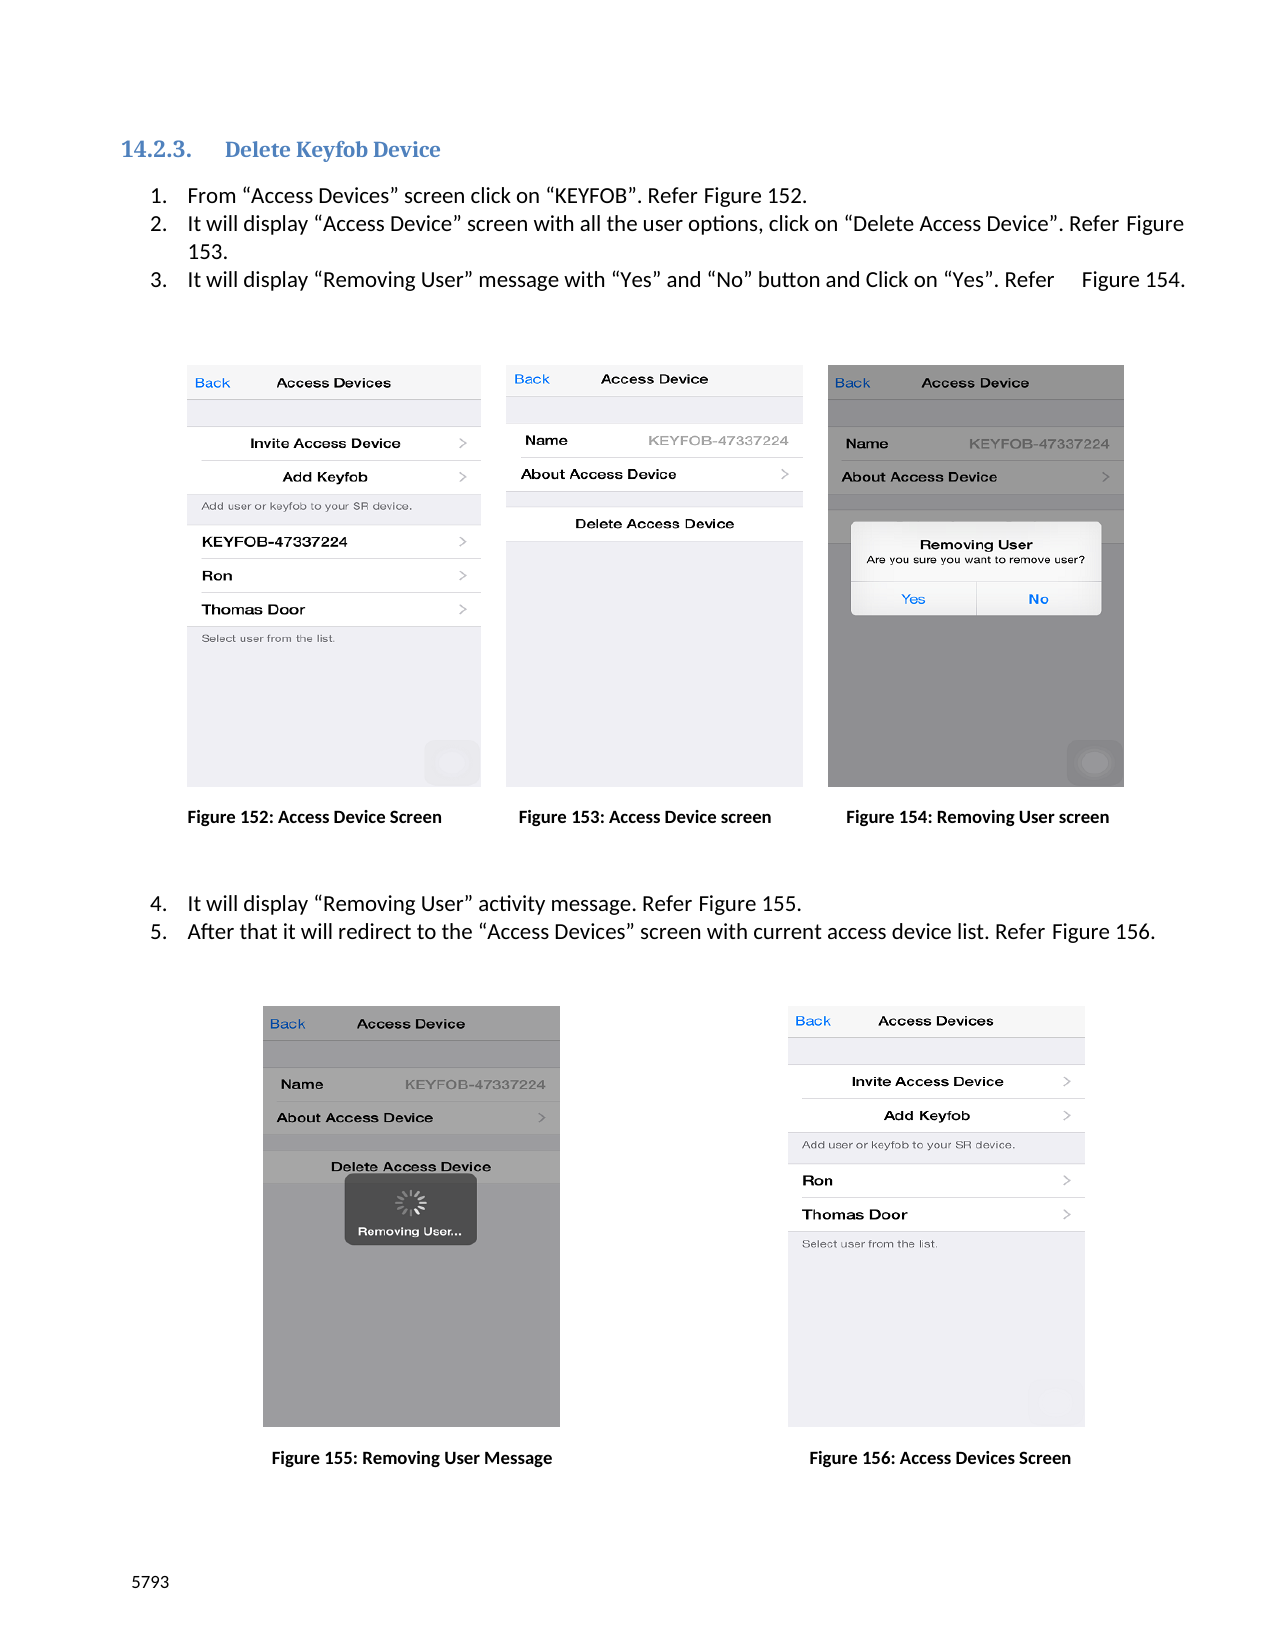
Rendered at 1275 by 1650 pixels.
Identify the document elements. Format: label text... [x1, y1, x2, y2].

text Figure 155: Removing User Message Figure 156: Access Devices Screen [225, 1444, 1198, 1469]
list It will display “Removing User” message with “Yes” and “No” button and Click on “Yes”. Refer Figure 154. [150, 265, 1198, 293]
picture [788, 1006, 1085, 1427]
subtitle Delete Keyfob Device [121, 133, 1198, 164]
picture [828, 365, 1124, 787]
picture [506, 365, 803, 787]
list It will display “Removing User” activity message. Refer Figure 155. [150, 889, 1198, 917]
picture [263, 1006, 560, 1427]
text Figure 152: Access Device Screen Figure 153: Access Device screen Figure 154: Removing User screen [150, 803, 1198, 828]
list It will display “Access Device” screen with all the user options, click on “Delete Access Device”. Refer Figure 153. [150, 209, 1198, 265]
list After that it will redirect to the “Access Devices” screen with current access device list. Refer Figure 156. [150, 917, 1198, 945]
picture [187, 365, 481, 787]
list From “Access Devices” screen click on “KEYFOB”. Refer Figure 152. [150, 181, 1198, 209]
